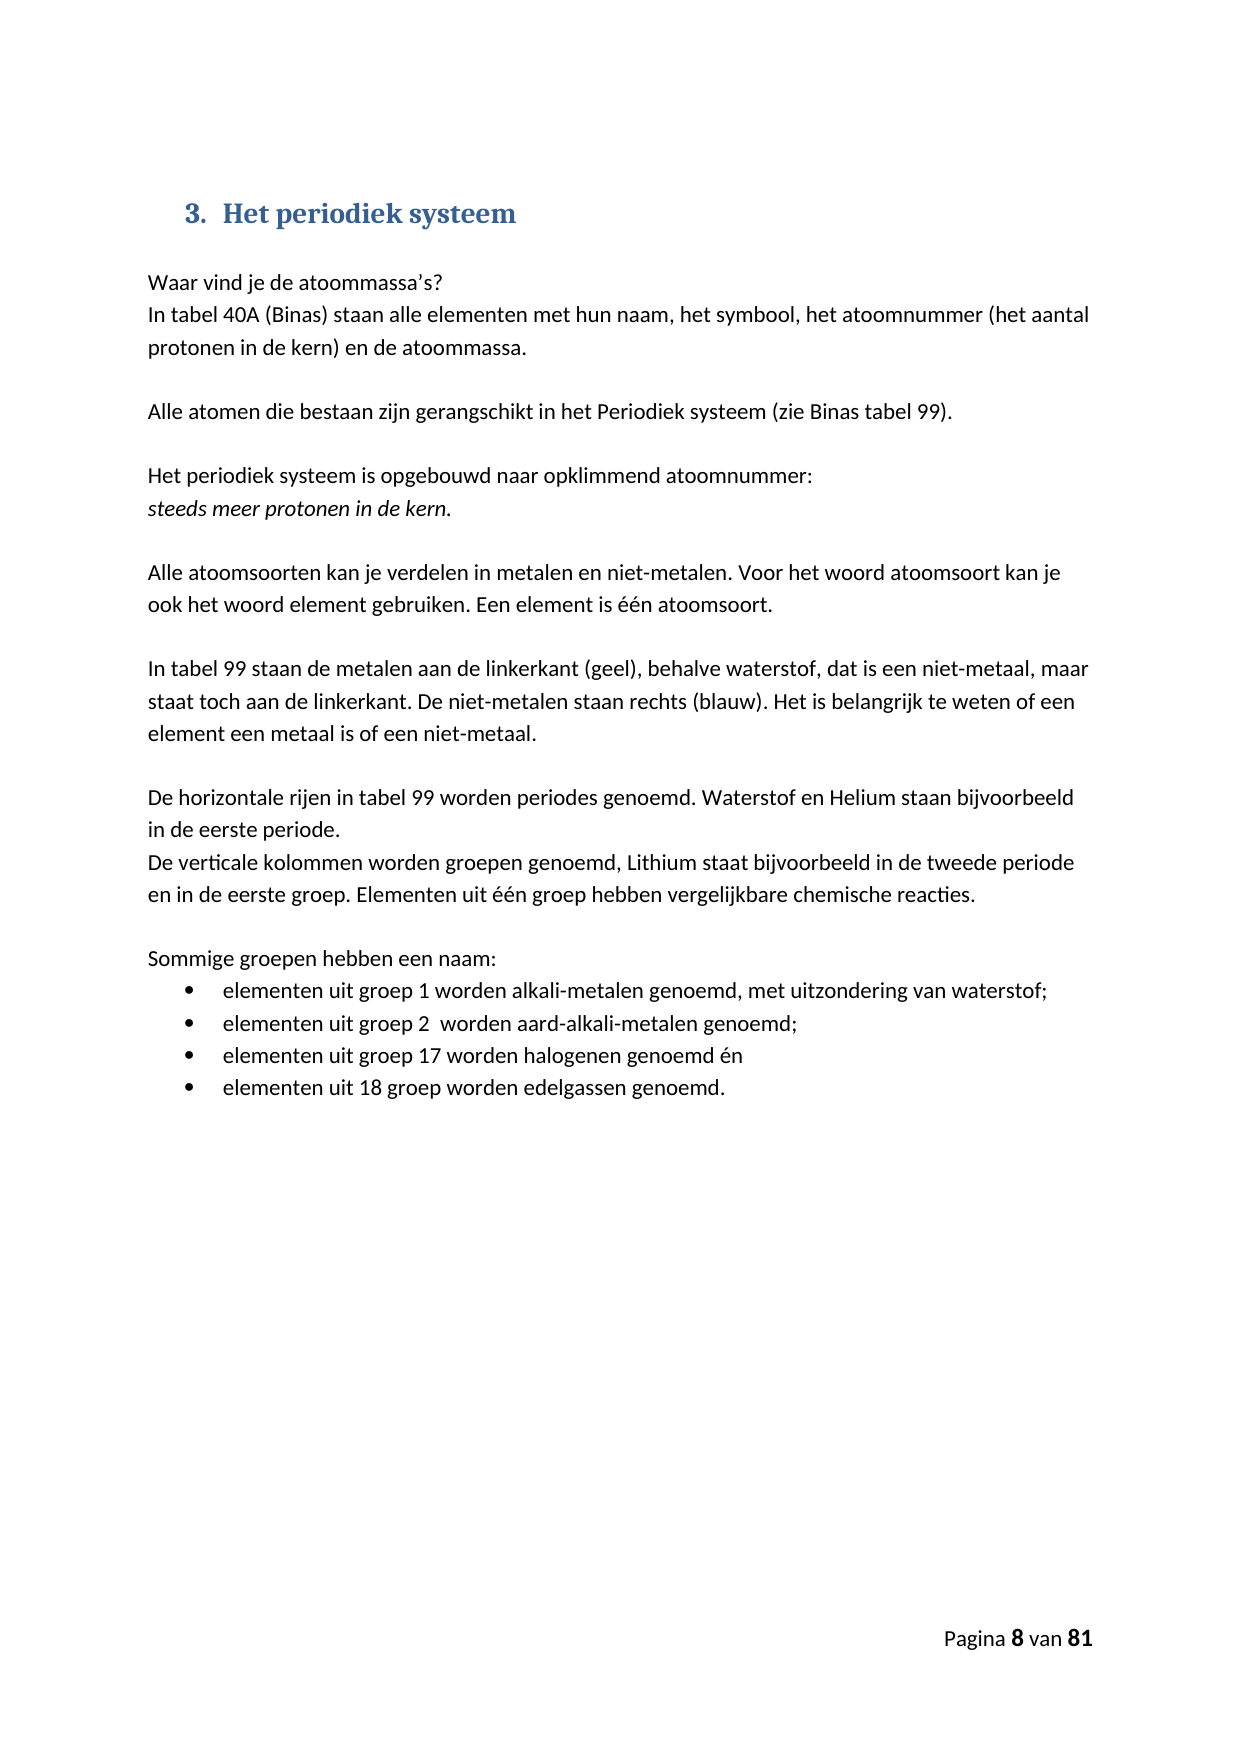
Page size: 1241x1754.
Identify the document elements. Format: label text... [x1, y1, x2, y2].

text In tabel 99 staan de metalen aan de linkerkant (geel), behalve waterstof, dat is een niet-metaal, maar staat toch aan de linkerkant. De niet-metalen staan rechts (blauw). Het is belangrijk te weten of een element een metaal is of een niet-metaal. [148, 654, 1093, 747]
text De verticale kolommen worden groepen genoemd, Lithium staat bijvoorbeeld in de tweede periode en in de eerste groep. Elementen uit één groep hebben vergelijkbare chemische reacties. [148, 848, 1093, 908]
text Alle atomen die bestaan zijn gerangschikt in het Periodiek systeem (zie Binas tabel 99). [148, 397, 1093, 425]
list elementen uit groep 2 worden aard-alkali-metalen genoemd; [185, 1009, 1093, 1037]
text Waar vind je de atoommassa’s? [148, 268, 1093, 296]
list elementen uit groep 1 worden alkali-metalen genoemd, met uitzondering van waterstof; [185, 976, 1093, 1004]
text In tabel 40A (Binas) staan alle elementen met hun naam, het symbool, het atoomnummer (het aantal protonen in de kern) en de atoommassa. [148, 301, 1093, 361]
list elementen uit groep 17 worden halogenen genoemd én [185, 1041, 1093, 1069]
list elementen uit 18 groep worden edelgassen genoemd. [185, 1073, 1093, 1101]
text Alle atoomsoorten kan je verdelen in metalen en niet-metalen. Voor het woord atoomsoort kan je ook het woord element gebruiken. Een element is één atoomsoort. [148, 558, 1093, 618]
text Sommige groepen hebben een naam: [148, 944, 1093, 972]
text Het periodiek systeem is opgebouwd naar opklimmend atoomnummer: [148, 461, 1093, 489]
text De horizontale rijen in tabel 99 worden periodes genoemd. Waterstof en Helium staan bijvoorbeeld in de eerste periode. [148, 783, 1093, 843]
subtitle Het periodiek systeem [185, 198, 1093, 231]
text steeds meer protonen in de kern. [148, 494, 1093, 522]
